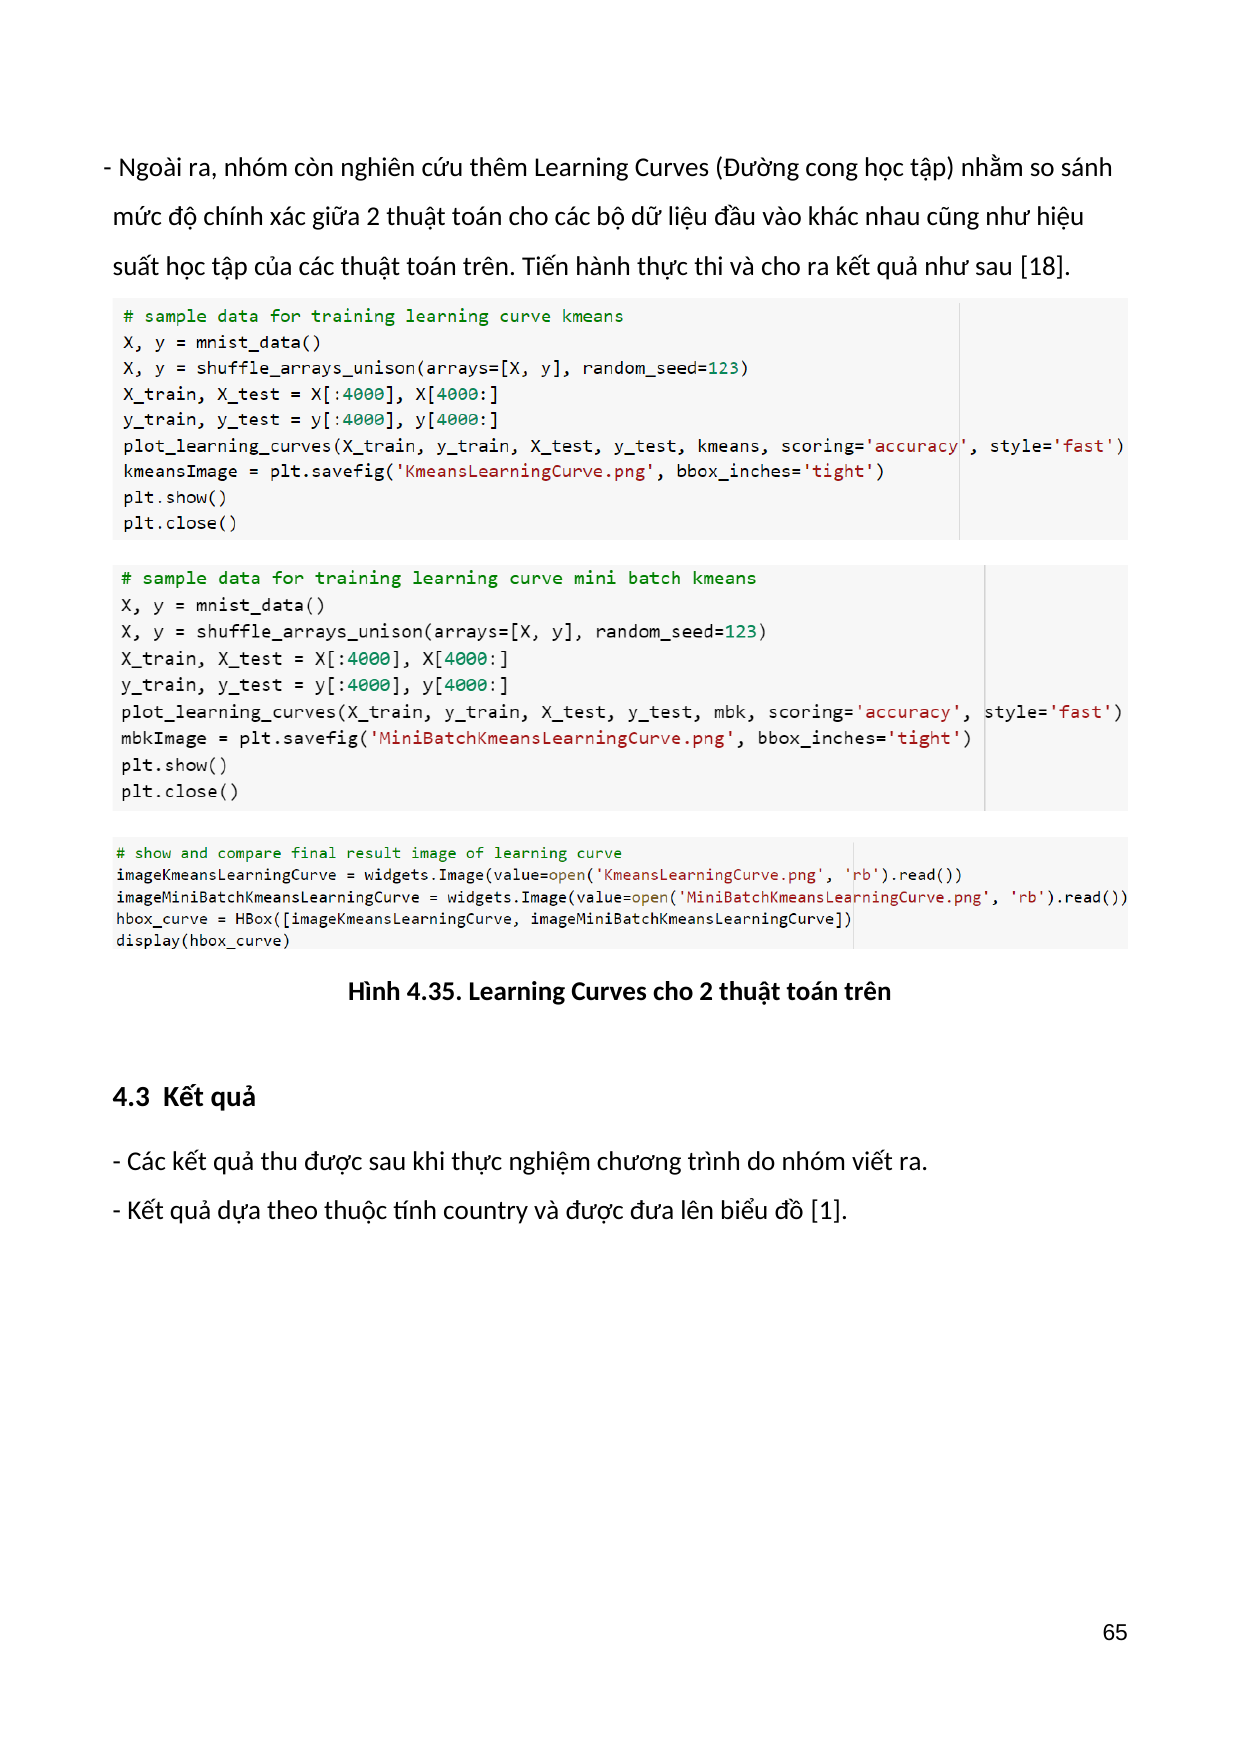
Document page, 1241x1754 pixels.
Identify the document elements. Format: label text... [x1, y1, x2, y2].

picture [112, 565, 1128, 811]
text - Các kết quả thu được sau khi thực nghiệm chương trình do nhóm viết ra. [112, 1144, 1128, 1177]
list Ngoài ra, nhóm còn nghiên cứu thêm Learning Curves (Đường cong học tập) nhằm so sánh mức độ chính xác giữa 2 thuật toán cho các bộ dữ liệu đầu vào khác nhau cũng như hiệu suất học tập của các thuật toán trên. Tiến hành thực thi và cho ra kết quả như sau [18]. [103, 150, 1128, 282]
picture [112, 837, 1128, 949]
picture [112, 298, 1128, 540]
text Hình 4.35. Learning Curves cho 2 thuật toán trên [112, 974, 1128, 1008]
text - Kết quả dựa theo thuộc tính country và được đưa lên biểu đồ [1]. [112, 1193, 1128, 1227]
subtitle 4.3 Kết quả [112, 1078, 1128, 1114]
